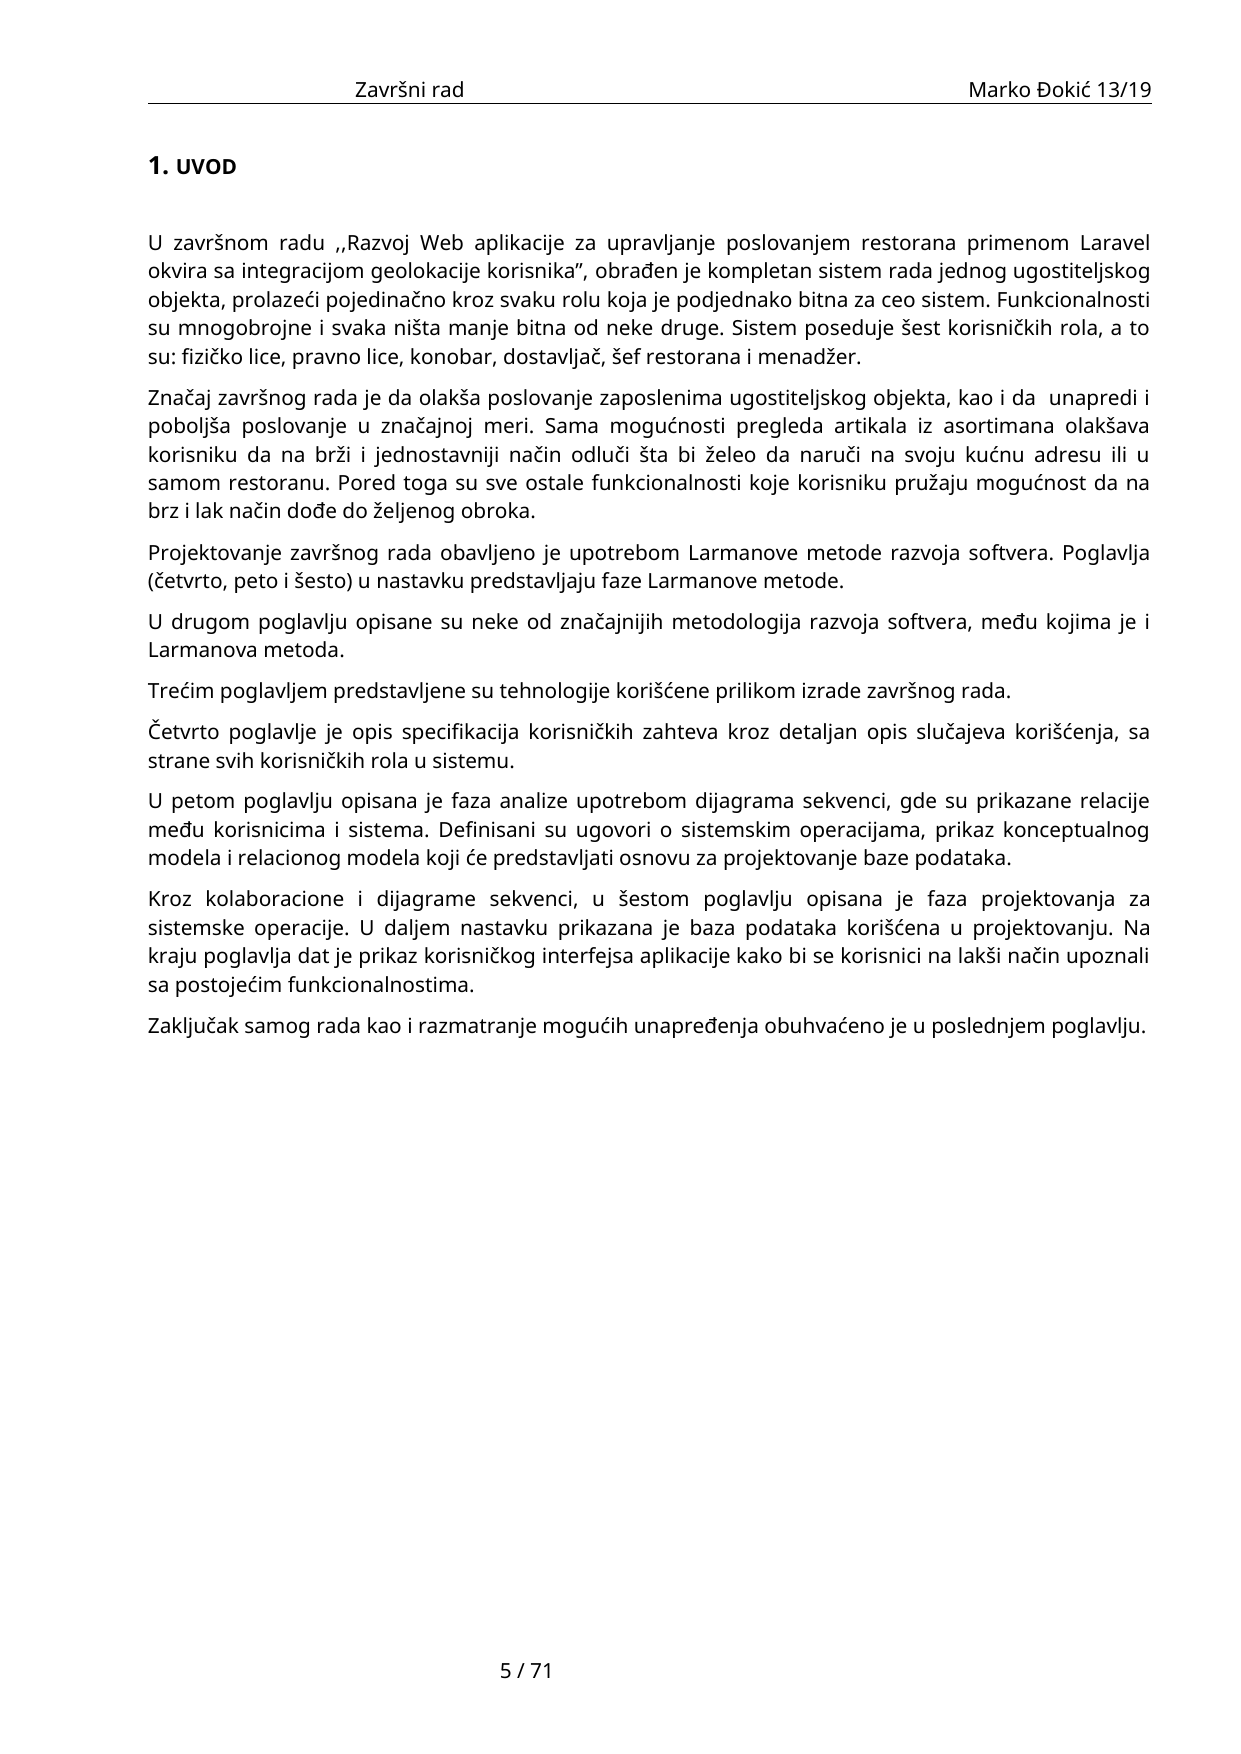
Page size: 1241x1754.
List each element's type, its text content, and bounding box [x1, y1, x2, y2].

text Četvrto poglavlje je opis specifikacija korisničkih zahteva kroz detaljan opis slučajeva korišćenja, sa strane svih korisničkih rola u sistemu. [148, 717, 1152, 774]
text Projektovanje završnog rada obavljeno je upotrebom Larmanove metode razvoja softvera. Poglavlja (četvrto, peto i šesto) u nastavku predstavljaju faze Larmanove metode. [148, 538, 1152, 594]
text U završnom radu ,,Razvoj Web aplikacije za upravljanje poslovanjem restorana primenom Laravel okvira sa integracijom geolokacije korisnika”, obrađen je kompletan sistem rada jednog ugostiteljskog objekta, prolazeći pojedinačno kroz svaku rolu koja je podjednako bitna za ceo sistem. Funkcionalnosti su mnogobrojne i svaka ništa manje bitna od neke druge. Sistem poseduje šest korisničkih rola, a to su: fizičko lice, pravno lice, konobar, dostavljač, šef restorana i menadžer. [148, 228, 1152, 370]
text Trećim poglavljem predstavljene su tehnologije korišćene prilikom izrade završnog rada. [148, 676, 1152, 705]
text U petom poglavlju opisana je faza analize upotrebom dijagrama sekvenci, gde su prikazane relacije među korisnicima i sistema. Definisani su ugovori o sistemskim operacijama, prikaz konceptualnog modela i relacionog modela koji će predstavljati osnovu za projektovanje baze podataka. [148, 787, 1152, 872]
text U drugom poglavlju opisane su neke od značajnijih metodologija razvoja softvera, među kojima je i Larmanova metoda. [148, 607, 1152, 664]
text Zaključak samog rada kao i razmatranje mogućih unapređenja obuhvaćeno je u poslednjem poglavlju. [148, 1011, 1152, 1039]
subtitle UVOD [148, 148, 1152, 182]
text Značaj završnog rada je da olakša poslovanje zaposlenima ugostiteljskog objekta, kao i da unapredi i poboljša poslovanje u značajnoj meri. Sama mogućnosti pregleda artikala iz asortimana olakšava korisniku da na brži i jednostavniji način odluči šta bi želeo da naruči na svoju kućnu adresu ili u samom restoranu. Pored toga su sve ostale funkcionalnosti koje korisniku pružaju mogućnost da na brz i lak način dođe do željenog obroka. [148, 383, 1152, 525]
text Kroz kolaboracione i dijagrame sekvenci, u šestom poglavlju opisana je faza projektovanja za sistemske operacije. U daljem nastavku prikazana je baza podataka korišćena u projektovanju. Na kraju poglavlja dat je prikaz korisničkog interfejsa aplikacije kako bi se korisnici na lakši način upoznali sa postojećim funkcionalnostima. [148, 884, 1152, 998]
